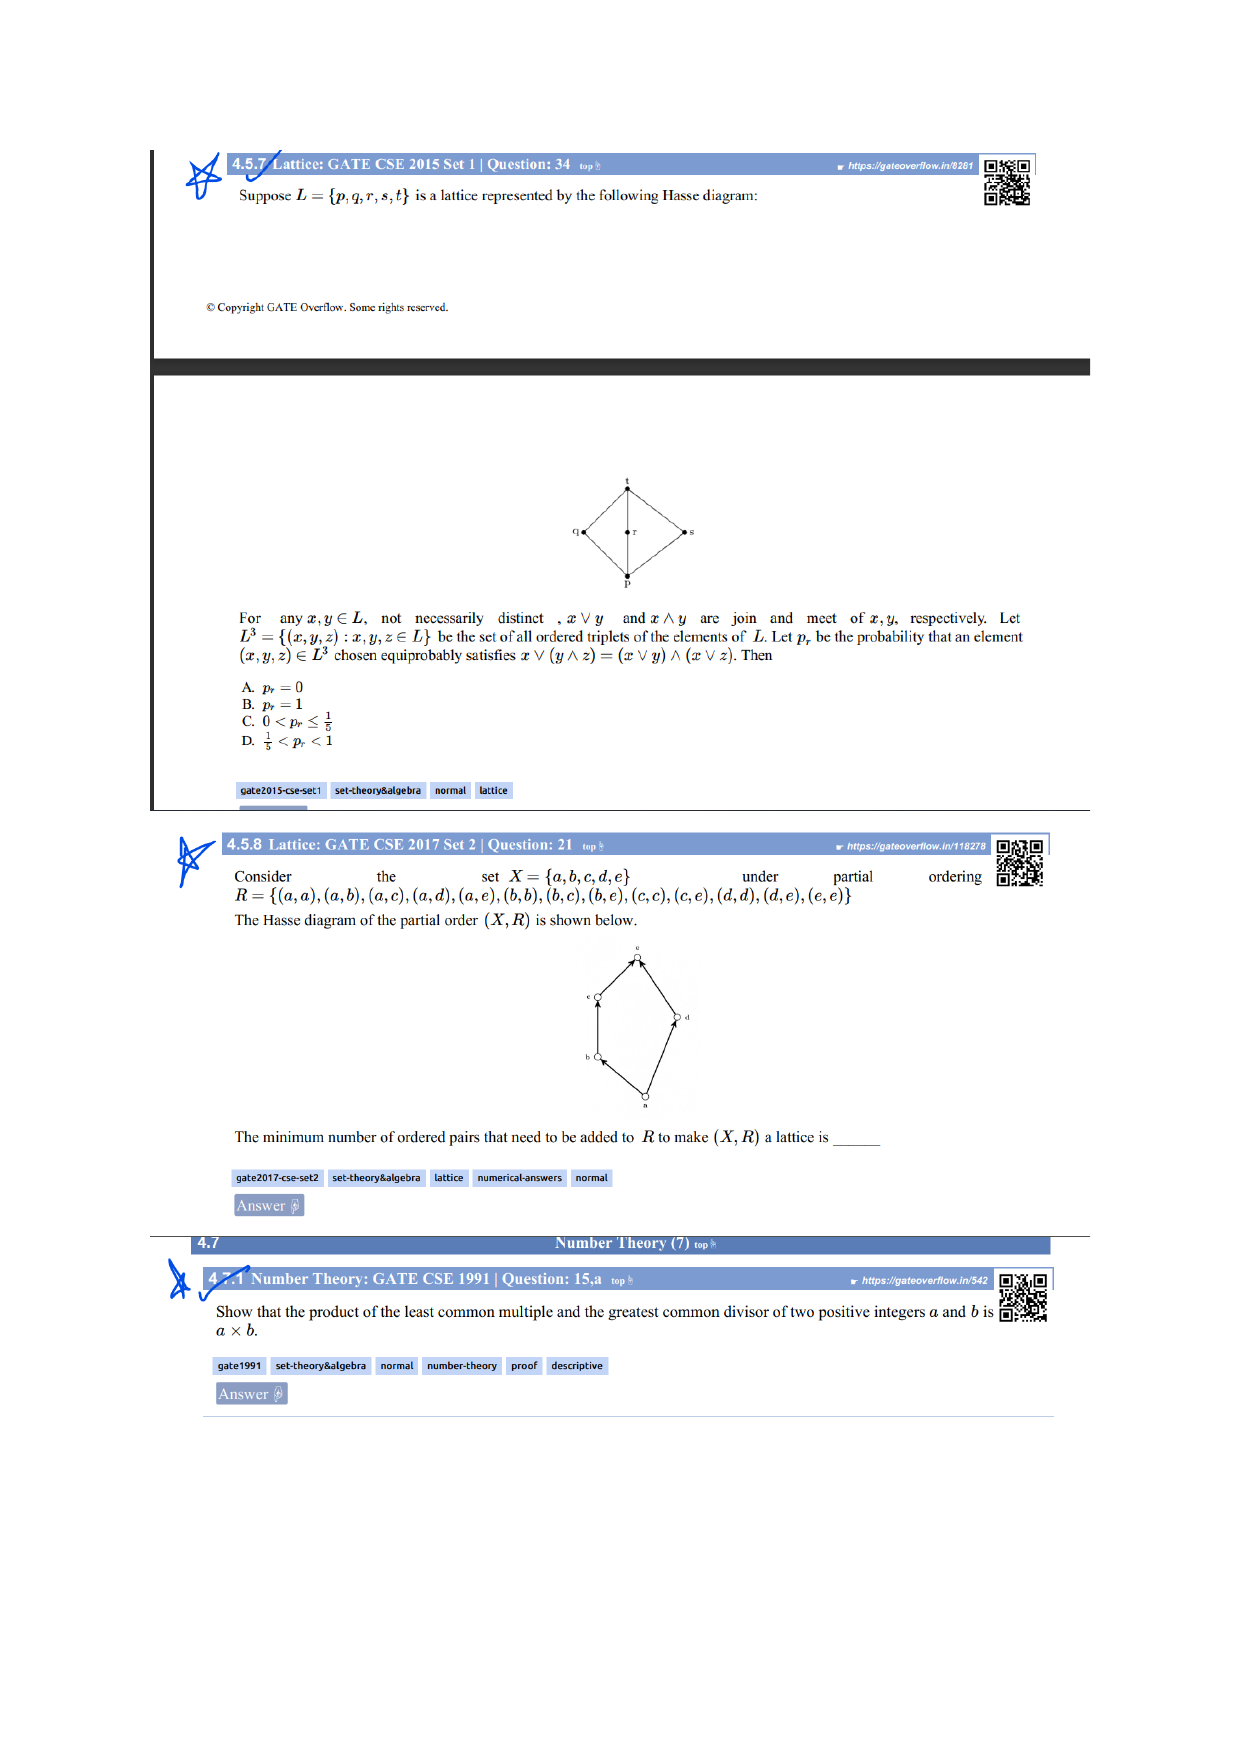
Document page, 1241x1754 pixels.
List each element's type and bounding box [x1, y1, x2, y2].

picture [150, 150, 1091, 811]
picture [150, 1236, 1091, 1417]
picture [150, 830, 1091, 1218]
